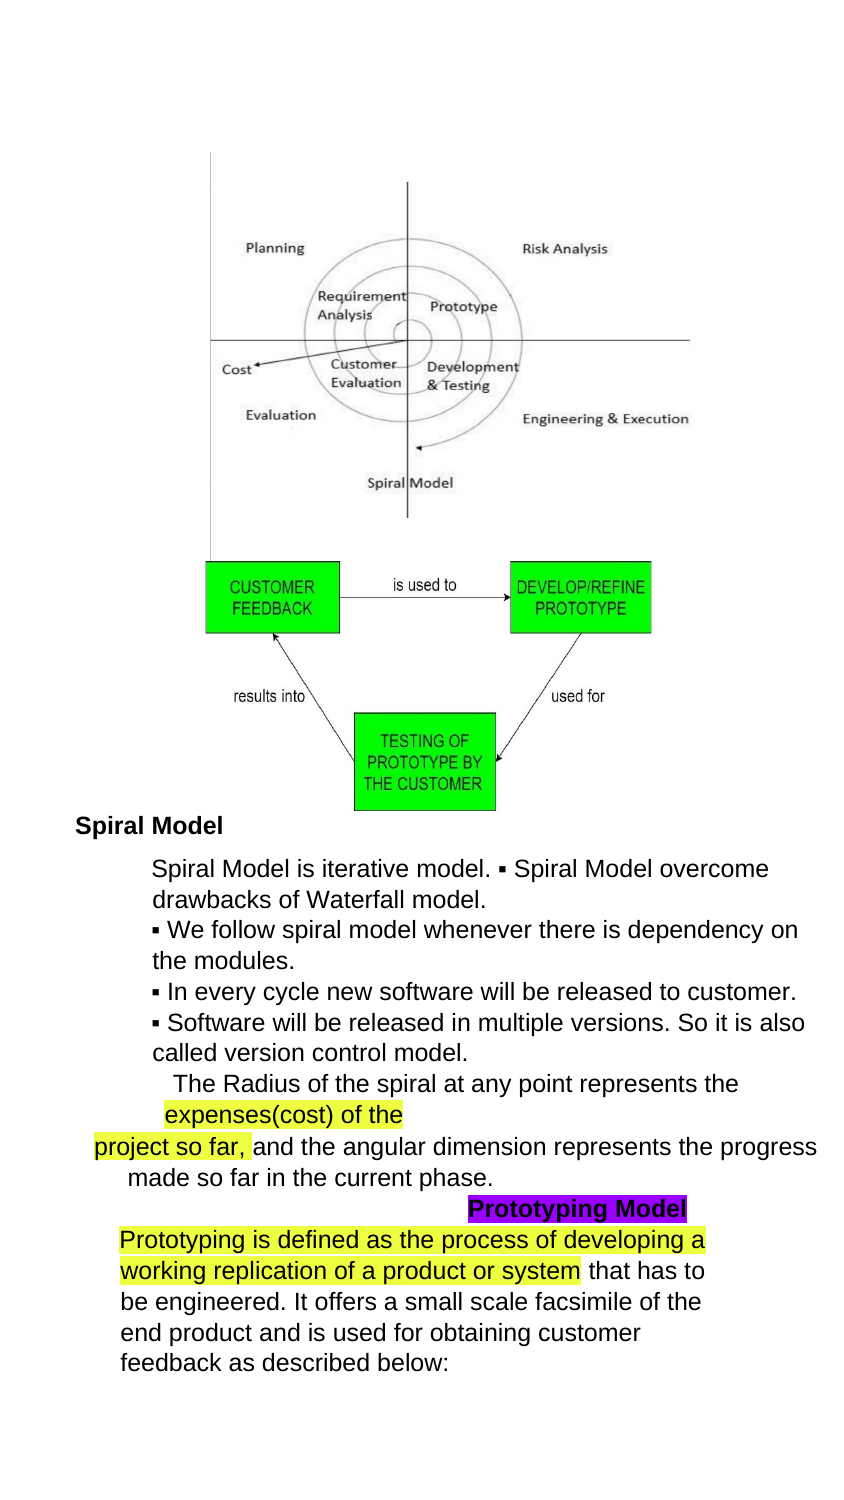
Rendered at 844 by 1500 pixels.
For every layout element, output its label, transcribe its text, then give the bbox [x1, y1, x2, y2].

text ▪ We follow spiral model whenever there is dependency on the modules. [151, 916, 831, 975]
text ▪ Software will be released in multiple versions. So it is also called version control model. [151, 1008, 831, 1067]
picture [205, 152, 696, 811]
text ▪ In every cycle new software will be released to customer. [151, 977, 831, 1006]
subtitle Spiral Model [75, 152, 334, 840]
text The Radius of the spiral at any point represents the expenses(cost) of the [164, 1069, 831, 1129]
text Prototyping Model [468, 1194, 831, 1223]
text Spiral Model is iterative model. ▪ Spiral Model overcome drawbacks of Waterfall model. [151, 854, 831, 913]
text Prototyping is defined as the process of developing a working replication of a product or system that has to be engineered. It offers a small scale facsimile of the end product and is used for obtaining customer feedback as described below: [119, 1226, 717, 1377]
text project so far, and the angular dimension represents the progress made so far in the current phase. [94, 1132, 831, 1192]
